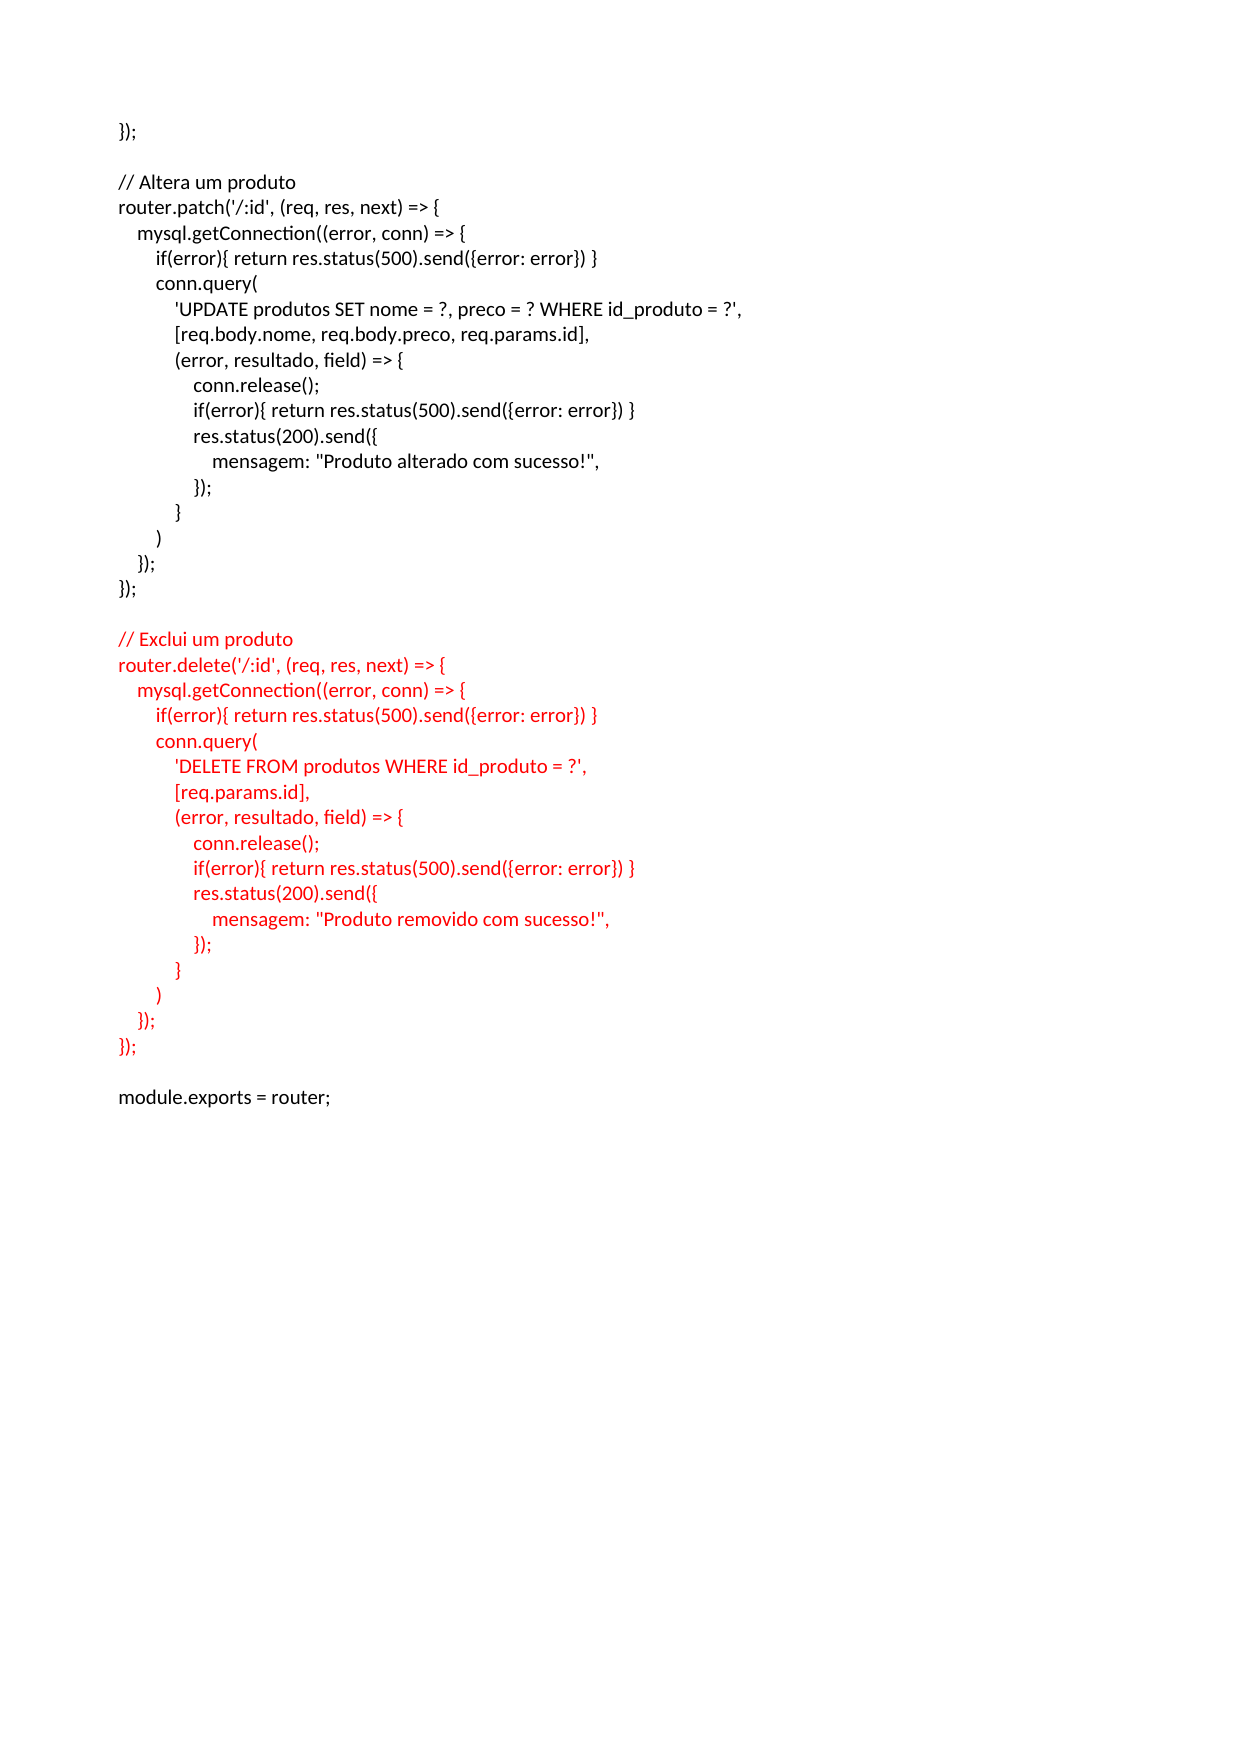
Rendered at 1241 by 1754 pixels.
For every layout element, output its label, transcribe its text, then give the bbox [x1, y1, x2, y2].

text // Altera um produto [118, 169, 1122, 194]
text res.status(200).send({ [118, 881, 1122, 906]
text // Exclui um produto [118, 626, 1122, 652]
text }); [118, 118, 1122, 143]
text }); [118, 474, 1122, 499]
text mysql.getConnection((error, conn) => { [118, 220, 1122, 245]
text } [118, 499, 1122, 525]
text router.delete('/:id', (req, res, next) => { [118, 652, 1122, 677]
text }); [118, 550, 1122, 576]
text conn.release(); [118, 372, 1122, 398]
text (error, resultado, field) => { [118, 347, 1122, 372]
text mensagem: "Produto removido com sucesso!", [118, 906, 1122, 931]
text }); [118, 1033, 1122, 1058]
text if(error){ return res.status(500).send({error: error}) } [118, 855, 1122, 881]
text if(error){ return res.status(500).send({error: error}) } [118, 398, 1122, 423]
text }); [118, 1008, 1122, 1033]
text 'UPDATE produtos SET nome = ?, preco = ? WHERE id_produto = ?', [118, 296, 1122, 321]
text }); [118, 931, 1122, 957]
text }); [118, 576, 1122, 601]
text [req.params.id], [118, 779, 1122, 804]
text res.status(200).send({ [118, 423, 1122, 448]
text } [118, 957, 1122, 982]
text (error, resultado, field) => { [118, 804, 1122, 830]
text if(error){ return res.status(500).send({error: error}) } [118, 245, 1122, 271]
text mensagem: "Produto alterado com sucesso!", [118, 448, 1122, 474]
text conn.release(); [118, 830, 1122, 855]
text ) [118, 982, 1122, 1008]
text if(error){ return res.status(500).send({error: error}) } [118, 703, 1122, 728]
text conn.query( [118, 728, 1122, 753]
text [req.body.nome, req.body.preco, req.params.id], [118, 321, 1122, 347]
text router.patch('/:id', (req, res, next) => { [118, 194, 1122, 220]
text ) [118, 525, 1122, 550]
text conn.query( [118, 271, 1122, 296]
text 'DELETE FROM produtos WHERE id_produto = ?', [118, 753, 1122, 779]
text module.exports = router; [118, 1084, 1122, 1109]
text mysql.getConnection((error, conn) => { [118, 677, 1122, 703]
